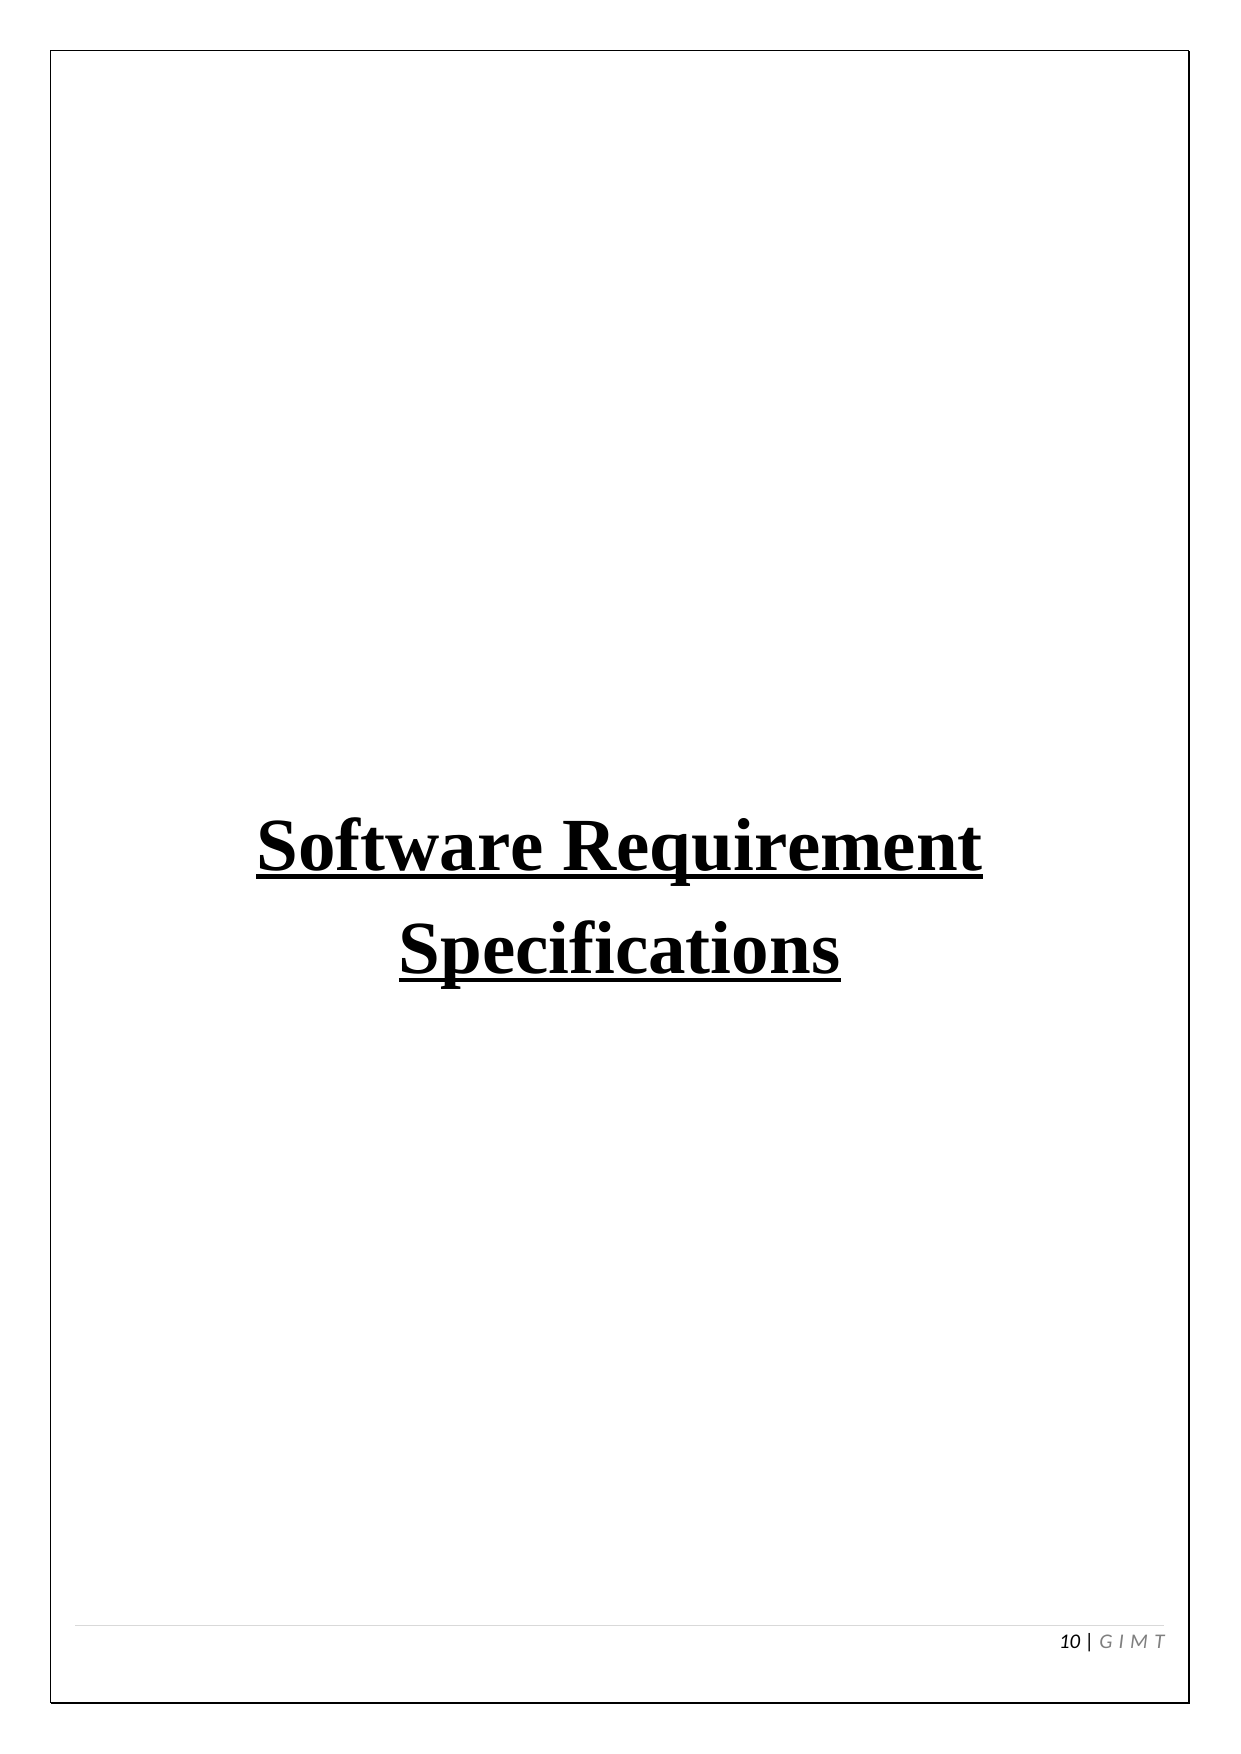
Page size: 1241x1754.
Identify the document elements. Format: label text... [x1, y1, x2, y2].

text Software Requirement Specifications [75, 800, 1164, 990]
